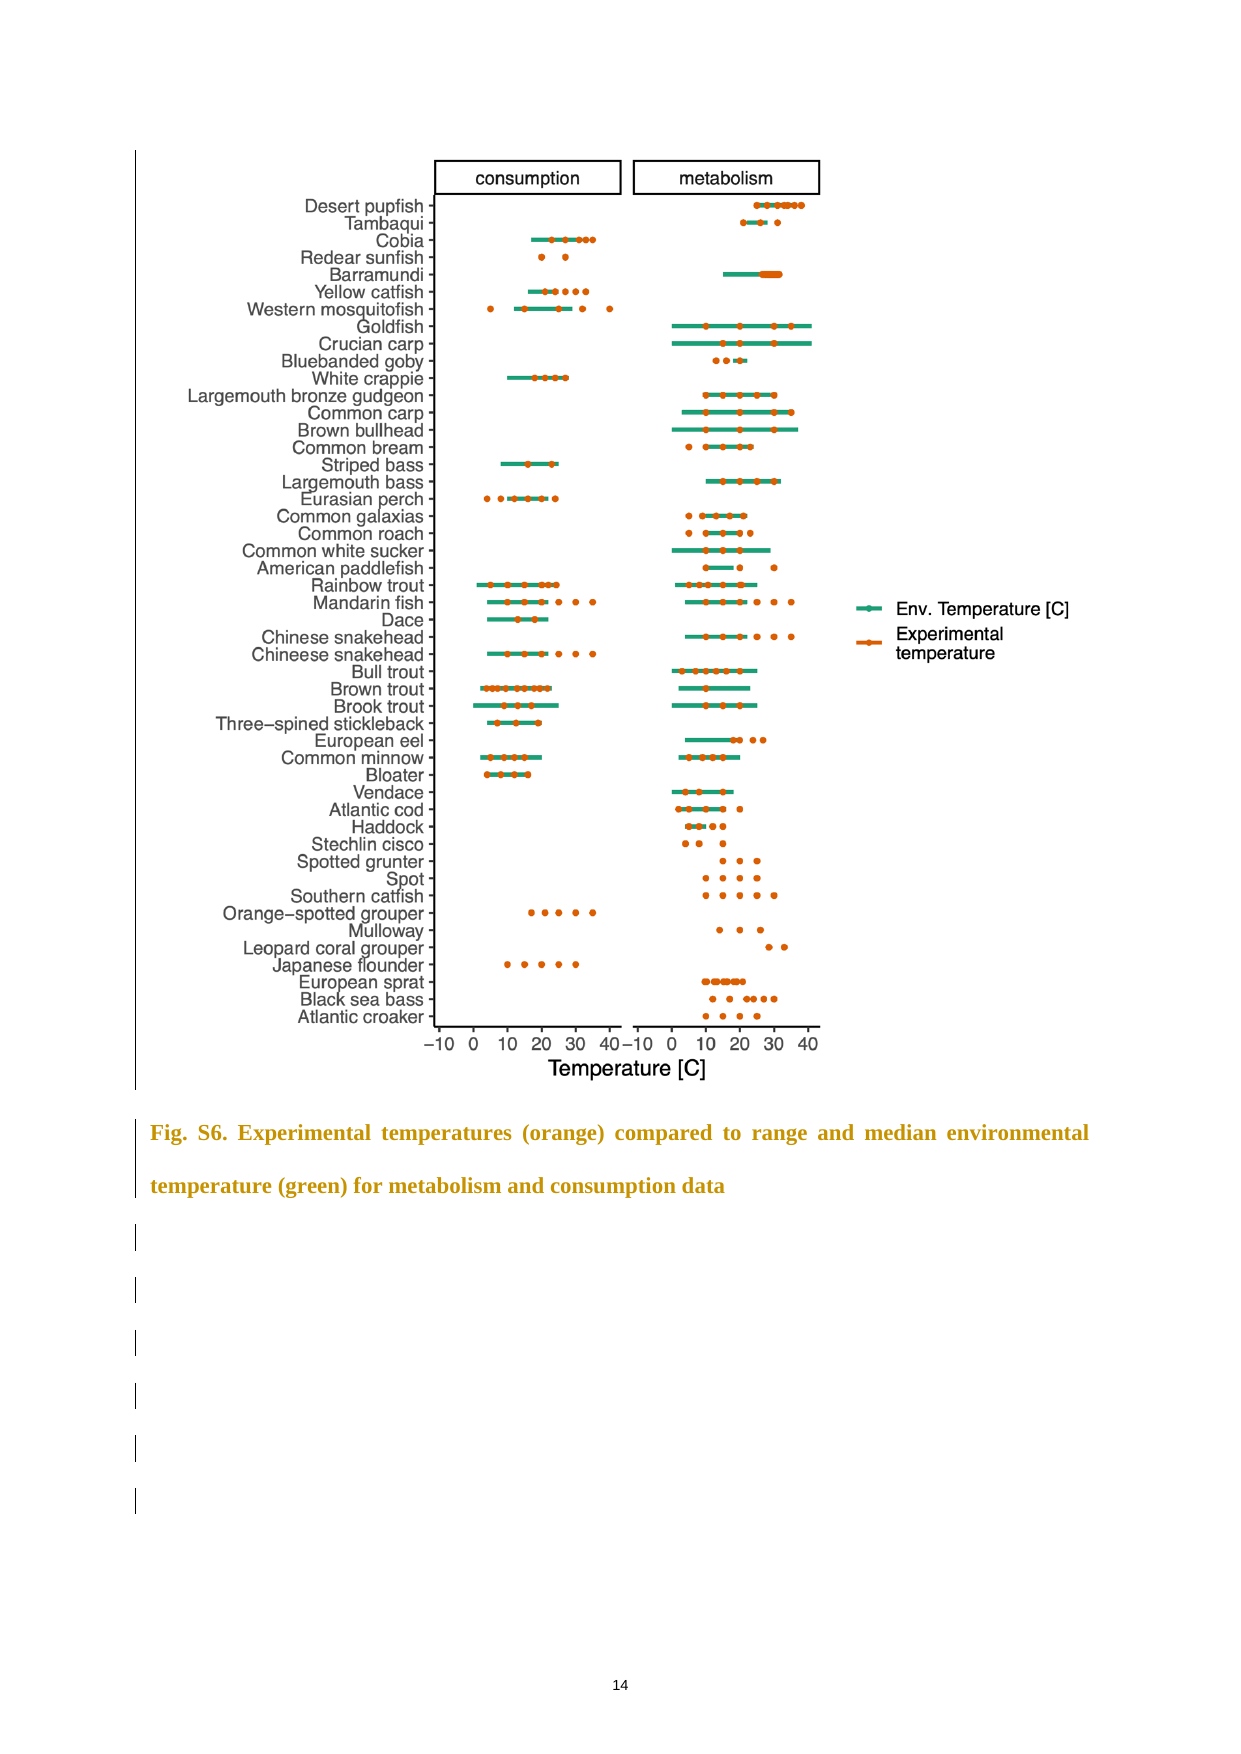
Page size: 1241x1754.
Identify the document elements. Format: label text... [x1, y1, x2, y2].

picture [150, 150, 1091, 1091]
text Fig. S6. Experimental temperatures (orange) compared to range and median environmental temperature (green) for metabolism and consumption data [150, 1119, 1090, 1198]
